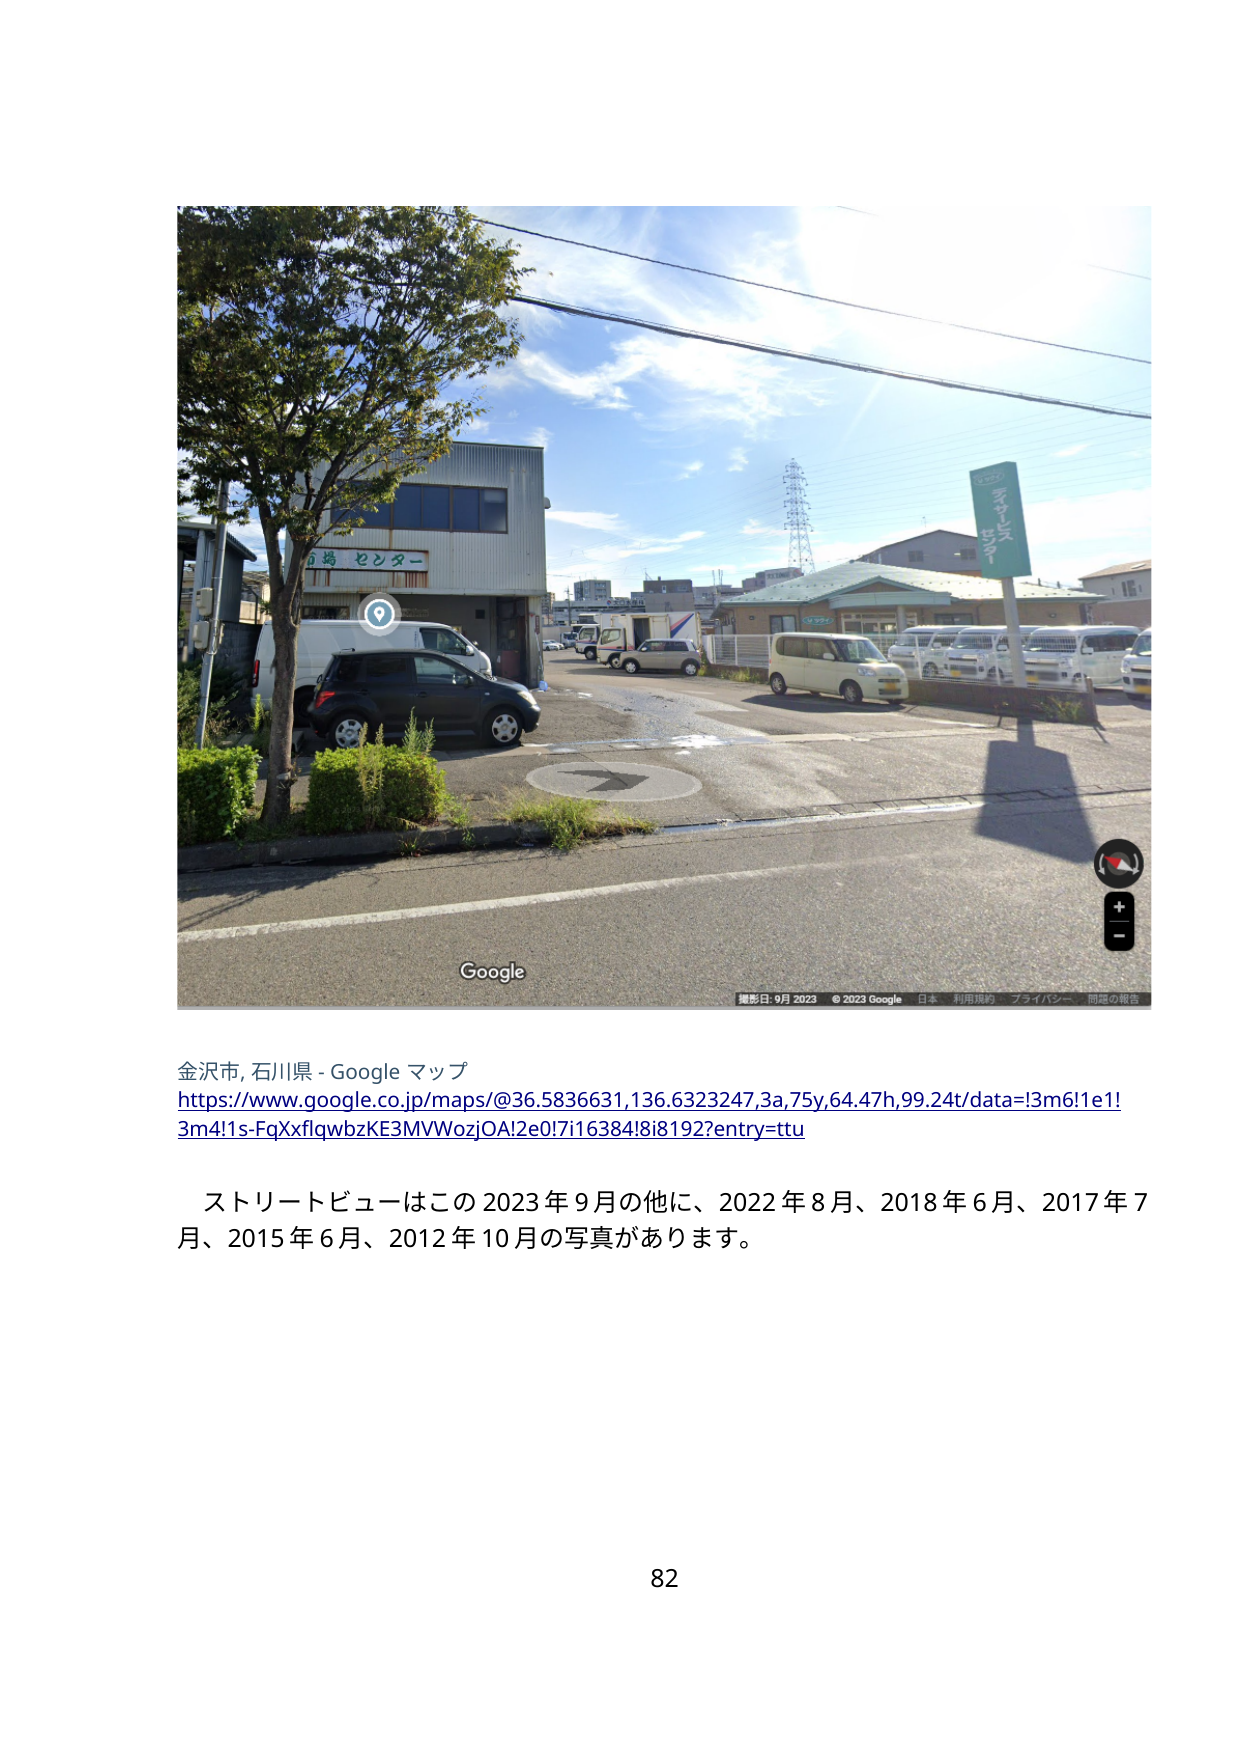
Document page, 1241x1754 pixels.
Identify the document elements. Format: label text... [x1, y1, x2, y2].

text 金沢市, 石川県 - Google マップ https://www.google.co.jp/maps/@36.5836631,136.6323247,3a,75y,64.47h,99.24t/data=!3m6!1e1!3m4!1s-FqXxflqwbzKE3MVWozjOA!2e0!7i16384!8i8192?entry=ttu [177, 1055, 1152, 1142]
picture [177, 206, 1152, 1010]
text ストリートビューはこの2023年9月の他に、2022年8月、2018年6月、2017年7月、2015年6月、2012年10月の写真があります。 [177, 1183, 1152, 1255]
